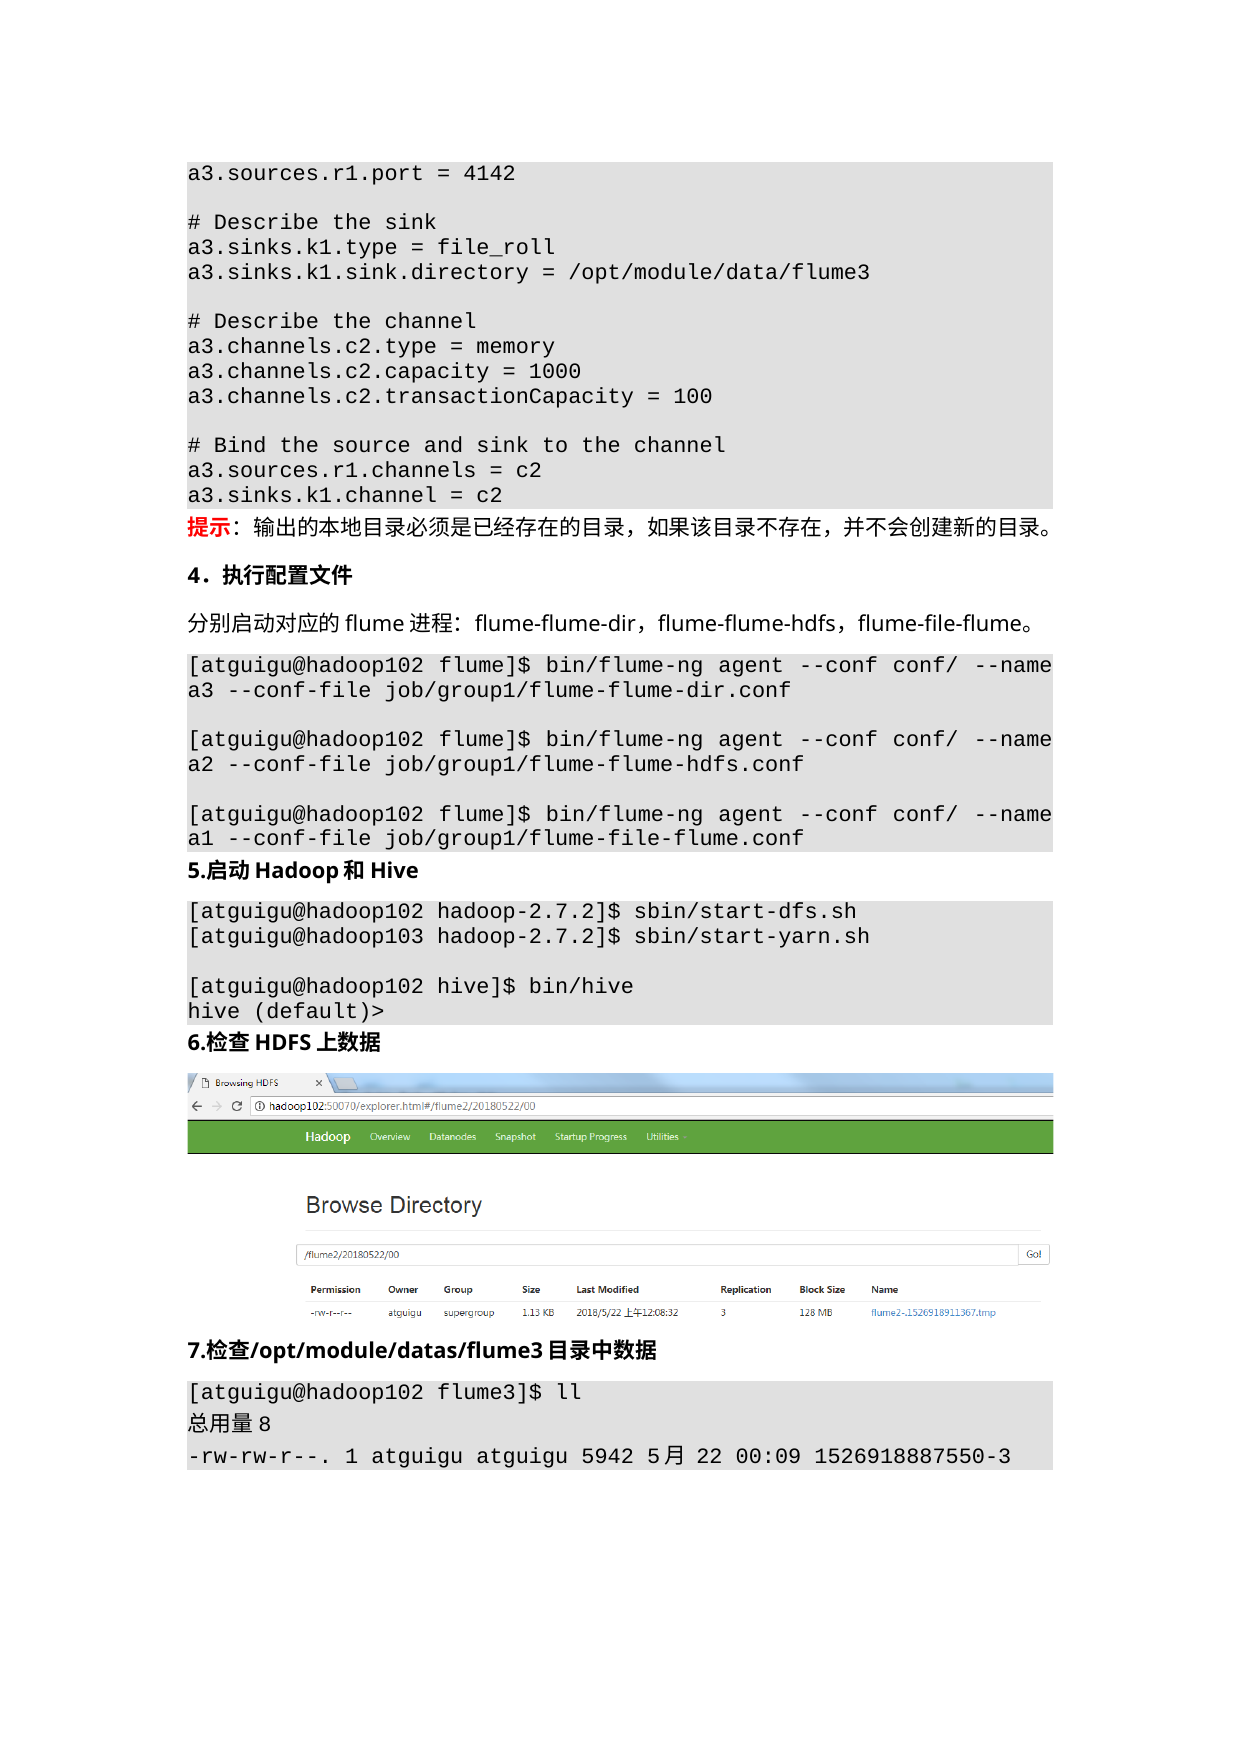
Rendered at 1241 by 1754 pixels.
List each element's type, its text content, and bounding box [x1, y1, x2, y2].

text 分别启动对应的flume进程：flume-flume-dir，flume-flume-hdfs，flume-file-flume。 [187, 606, 1053, 638]
text [atguigu@hadoop102 hadoop-2.7.2]$ sbin/start-dfs.sh [187, 901, 1053, 926]
text a3.sinks.k1.channel = c2 [187, 484, 1053, 509]
text a3.sinks.k1.type = file_roll [187, 236, 1053, 261]
text 提示：输出的本地目录必须是已经存在的目录，如果该目录不存在，并不会创建新的目录。 [187, 509, 1053, 542]
text [atguigu@hadoop103 hadoop-2.7.2]$ sbin/start-yarn.sh [187, 926, 1053, 950]
text # Bind the source and sink to the channel [187, 435, 1053, 459]
text [atguigu@hadoop102 flume]$ bin/flume-ng agent --conf conf/ --name a3 --conf-file job/group1/flume-flume-dir.conf [187, 654, 1053, 704]
text a3.channels.c2.capacity = 1000 [187, 360, 1053, 385]
text -rw-rw-r--. 1 atguigu atguigu 5942 5月 22 00:09 1526918887550-3 [187, 1438, 1053, 1470]
text 6.检查HDFS上数据 [187, 1025, 1053, 1057]
text a3.channels.c2.type = memory [187, 336, 1053, 360]
text [atguigu@hadoop102 flume]$ bin/flume-ng agent --conf conf/ --name a1 --conf-file job/group1/flume-file-flume.conf [187, 803, 1053, 852]
text # Describe the sink [187, 212, 1053, 236]
text [atguigu@hadoop102 hive]$ bin/hive [187, 975, 1053, 1000]
text [atguigu@hadoop102 flume]$ bin/flume-ng agent --conf conf/ --name a2 --conf-file job/group1/flume-flume-hdfs.conf [187, 728, 1053, 778]
text [atguigu@hadoop102 flume3]$ ll [187, 1381, 1053, 1406]
text a3.sources.r1.port = 4142 [187, 162, 1053, 187]
text # Describe the channel [187, 311, 1053, 336]
text a3.channels.c2.transactionCapacity = 100 [187, 385, 1053, 410]
text 总用量 8 [187, 1406, 1053, 1438]
text a3.sinks.k1.sink.directory = /opt/module/data/flume3 [187, 261, 1053, 286]
text hive (default)> [187, 1000, 1053, 1025]
text a3.sources.r1.channels = c2 [187, 459, 1053, 484]
text 4．执行配置文件 [187, 557, 1053, 590]
text 5.启动Hadoop和Hive [187, 852, 1053, 885]
text 7.检查/opt/module/datas/flume3目录中数据 [187, 1333, 1053, 1366]
